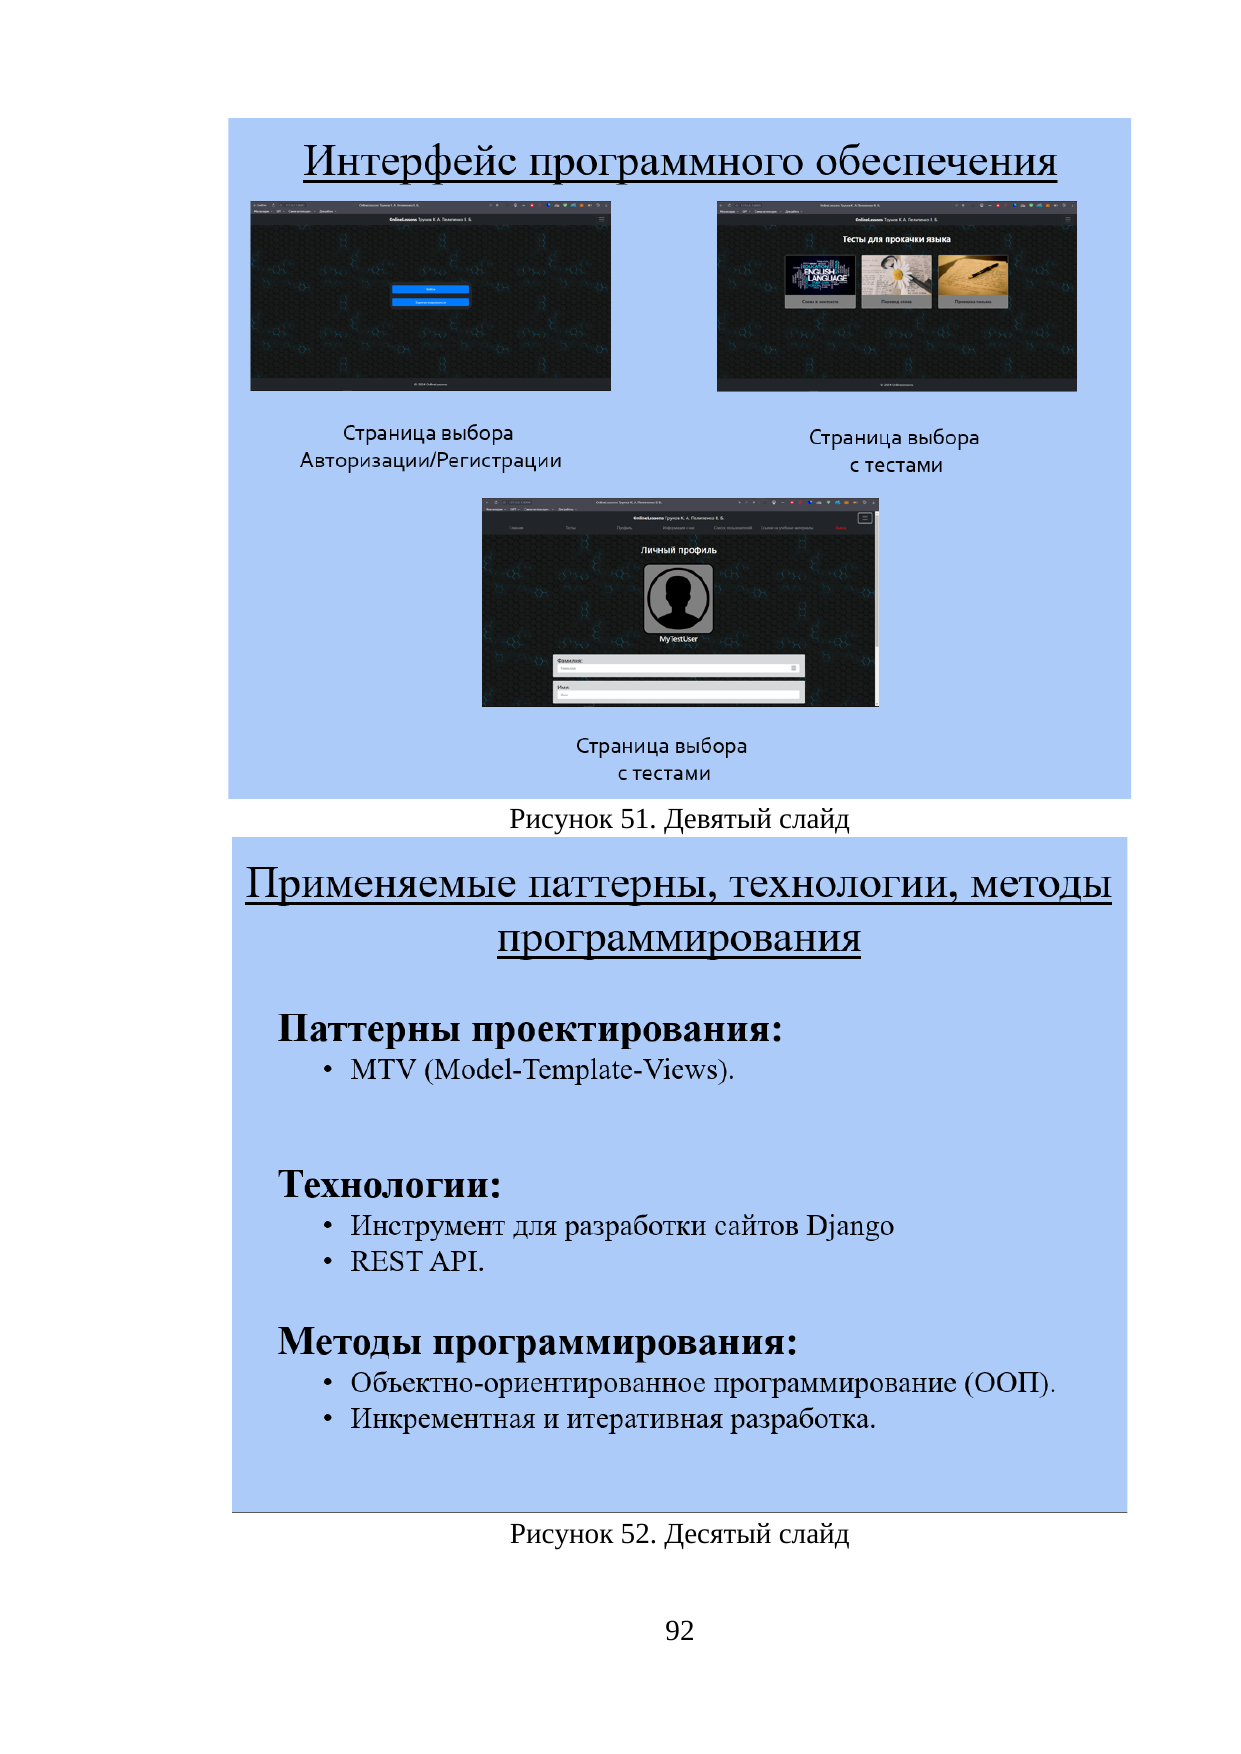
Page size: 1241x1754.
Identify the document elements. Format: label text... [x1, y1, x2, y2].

picture [232, 837, 1128, 1513]
text Рисунок 52. Десятый слайд [177, 1516, 1181, 1549]
picture [228, 118, 1132, 799]
text Рисунок 51. Девятый слайд [177, 801, 1181, 835]
